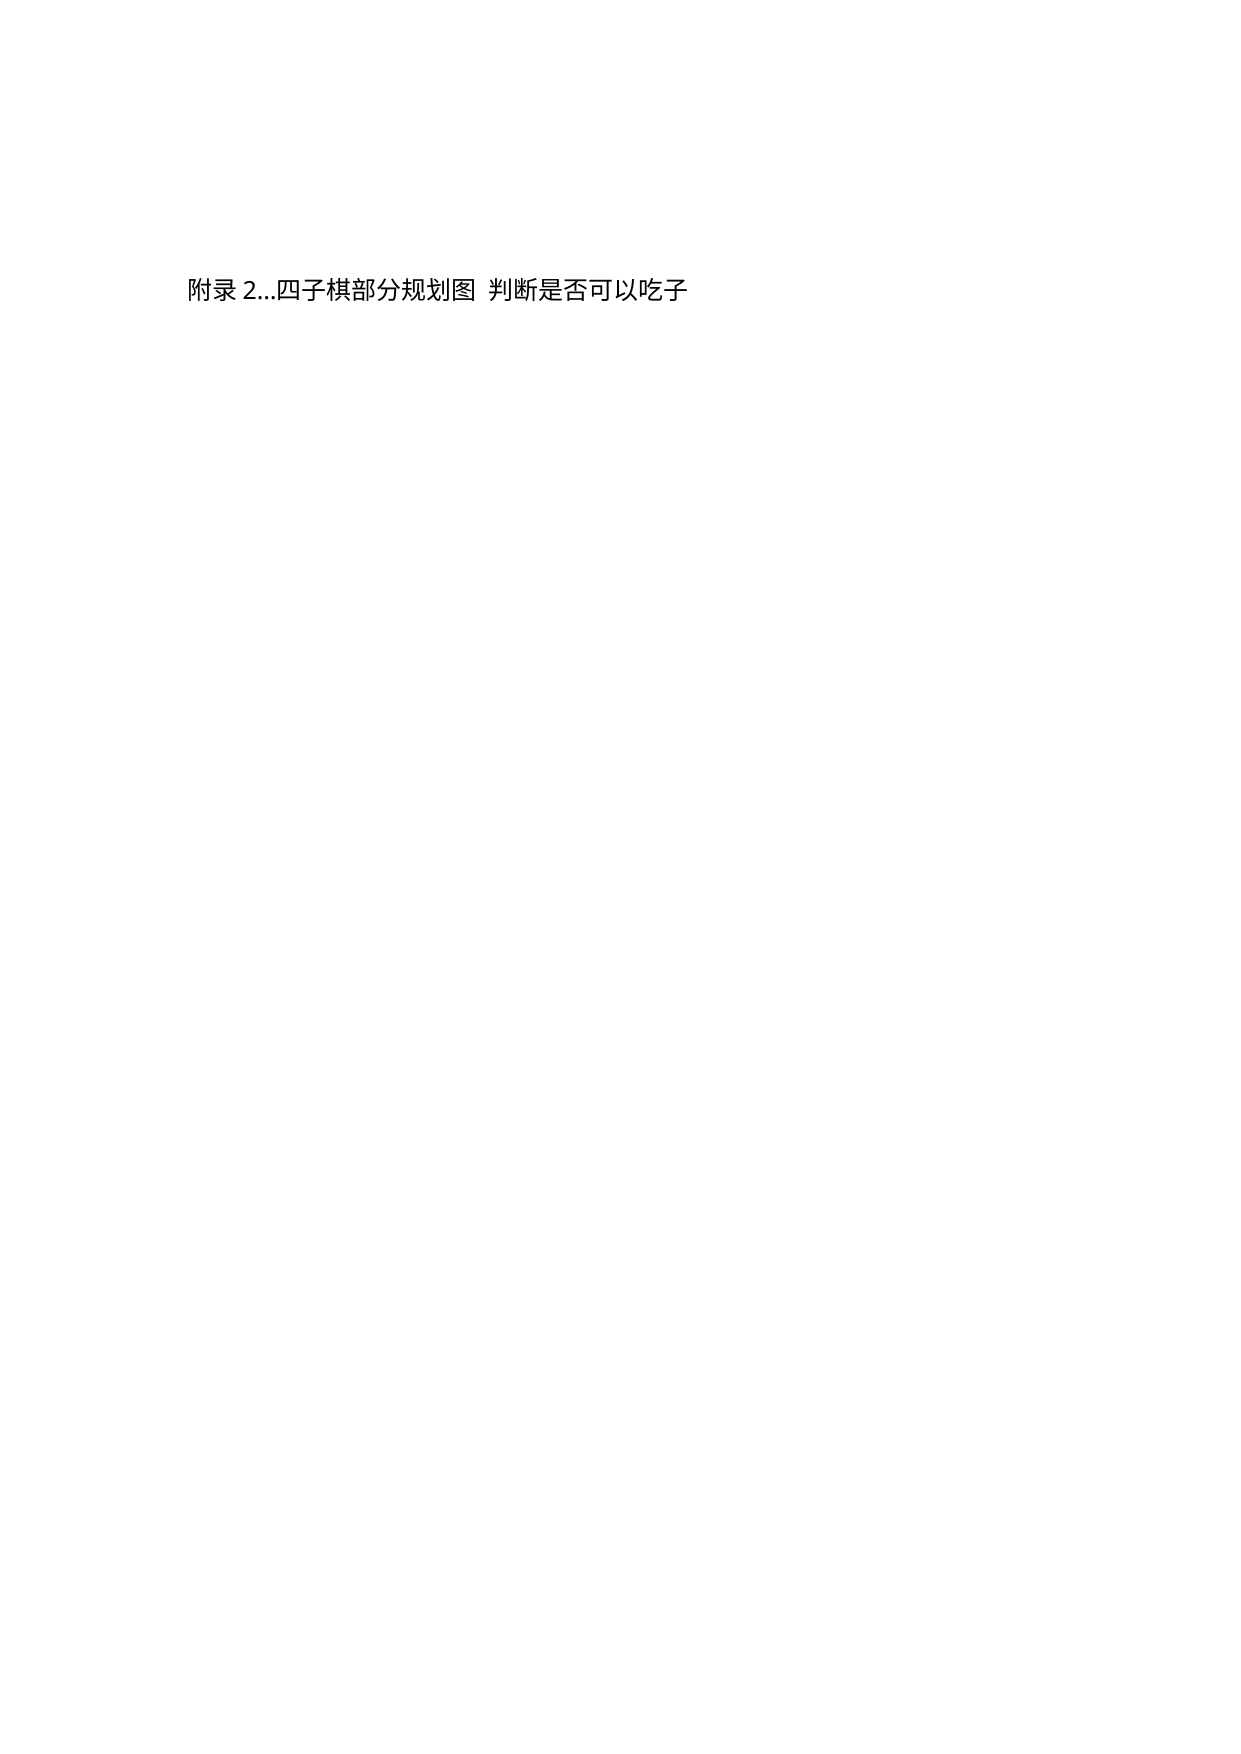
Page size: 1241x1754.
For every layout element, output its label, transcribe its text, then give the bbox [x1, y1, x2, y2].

text 附录2…四子棋部分规划图 判断是否可以吃子 [187, 256, 1053, 321]
